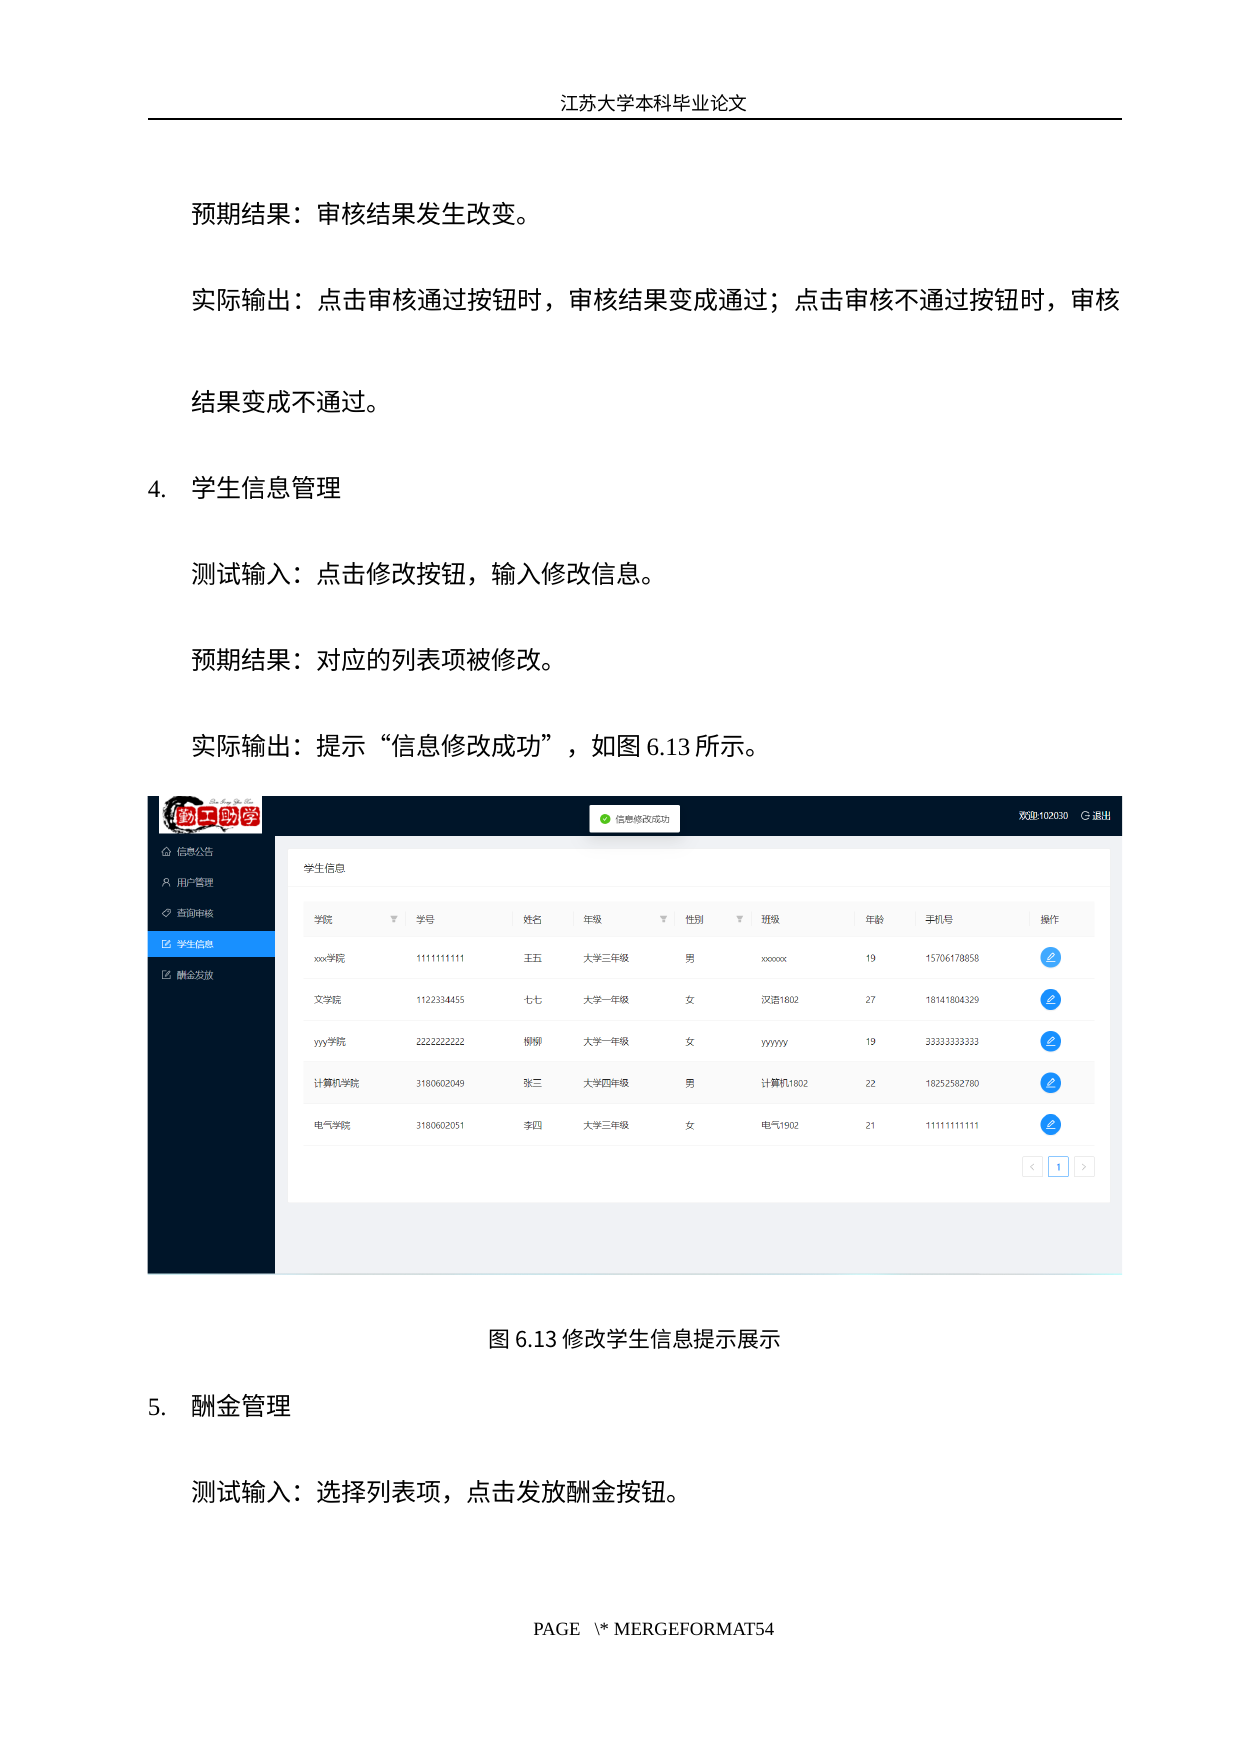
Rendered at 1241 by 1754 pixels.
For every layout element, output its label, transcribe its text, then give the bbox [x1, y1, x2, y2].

list 实际输出：提示“信息修改成功”，如图6.13所示。 [191, 711, 1122, 779]
list 图6.13 修改学生信息提示展示 [148, 1321, 1122, 1354]
list 酬金管理 [148, 1370, 1122, 1438]
list 预期结果：审核结果发生改变。 [191, 179, 1122, 247]
list 学生信息管理 [148, 453, 1122, 521]
list 实际输出：点击审核通过按钮时，审核结果变成通过；点击审核不通过按钮时，审核结果变成不通过。 [191, 265, 1122, 434]
list 测试输入：选择列表项，点击发放酬金按钮。 [191, 1456, 1122, 1524]
picture [147, 796, 1123, 1275]
list 测试输入：点击修改按钮，输入修改信息。 [191, 539, 1122, 607]
list 预期结果：对应的列表项被修改。 [191, 625, 1122, 693]
